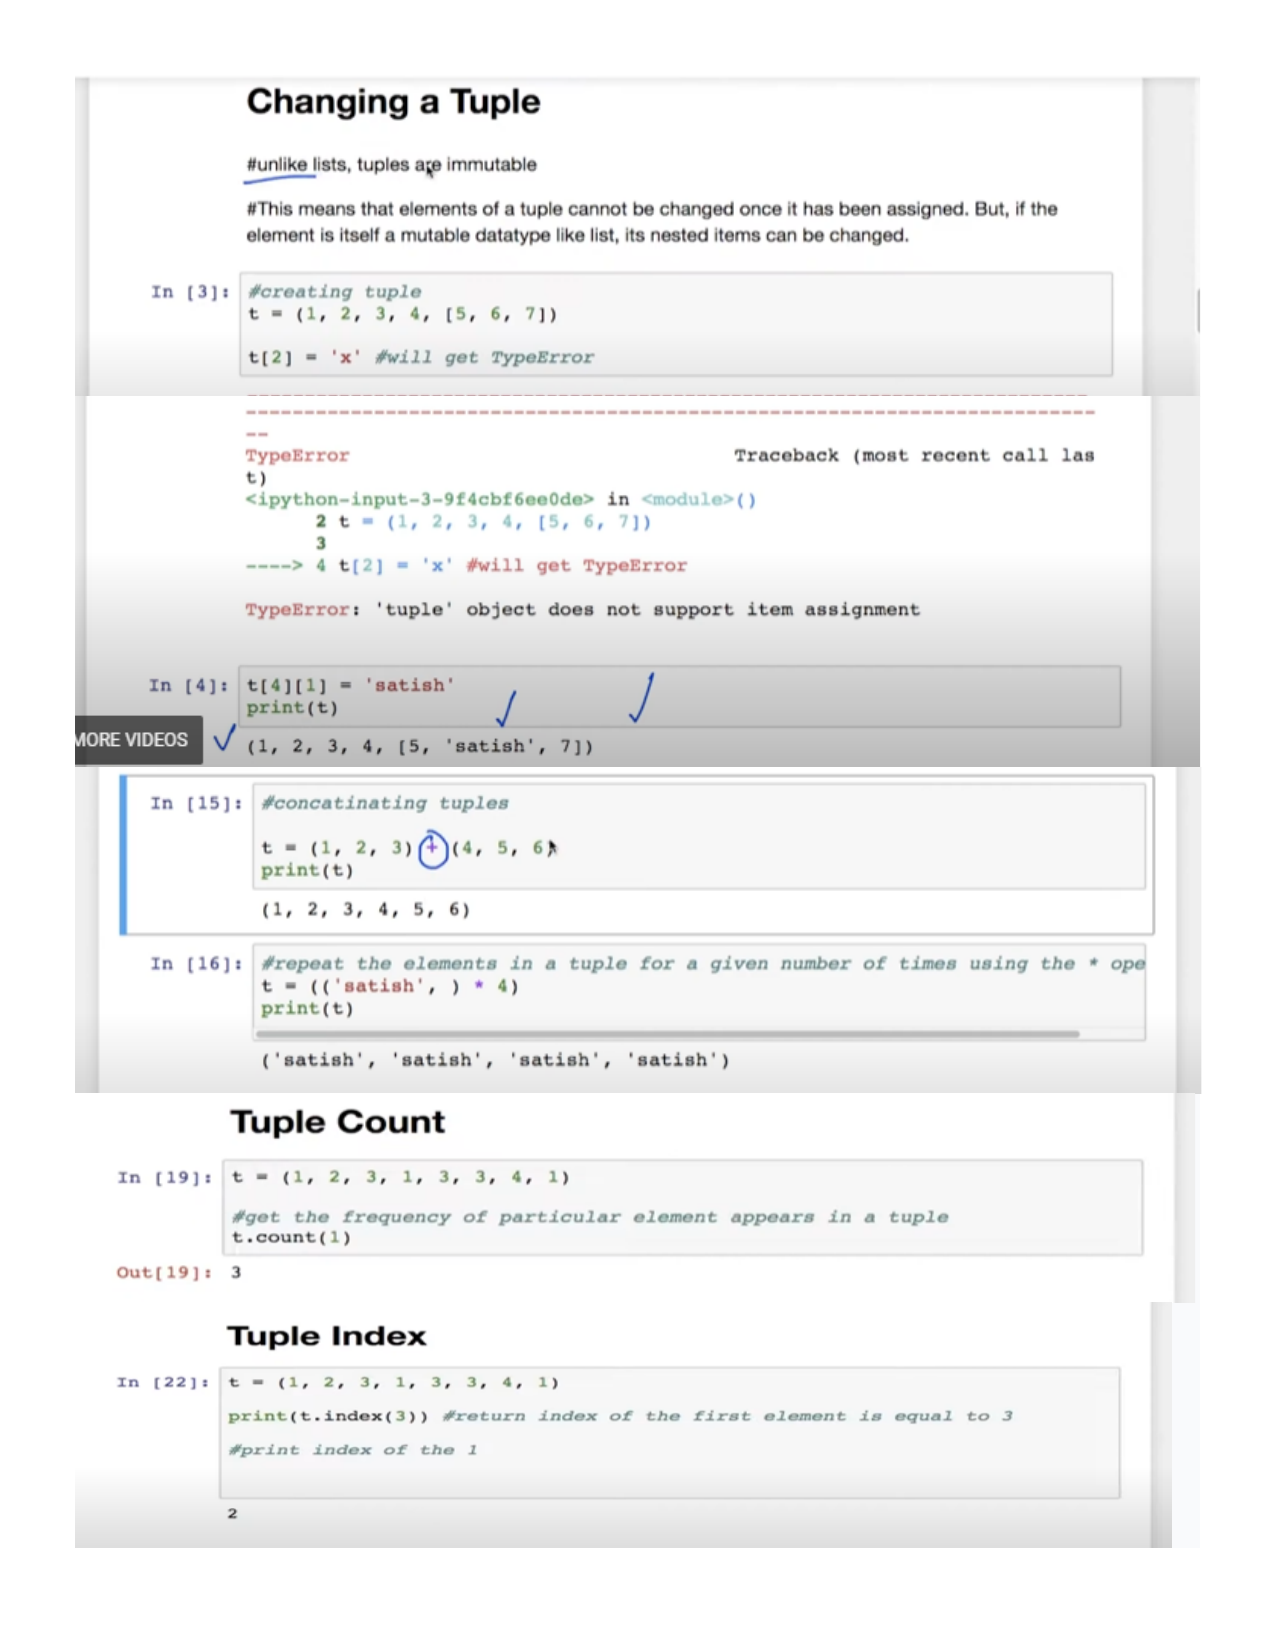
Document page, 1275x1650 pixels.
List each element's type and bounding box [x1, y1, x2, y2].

picture [75, 75, 1202, 1548]
